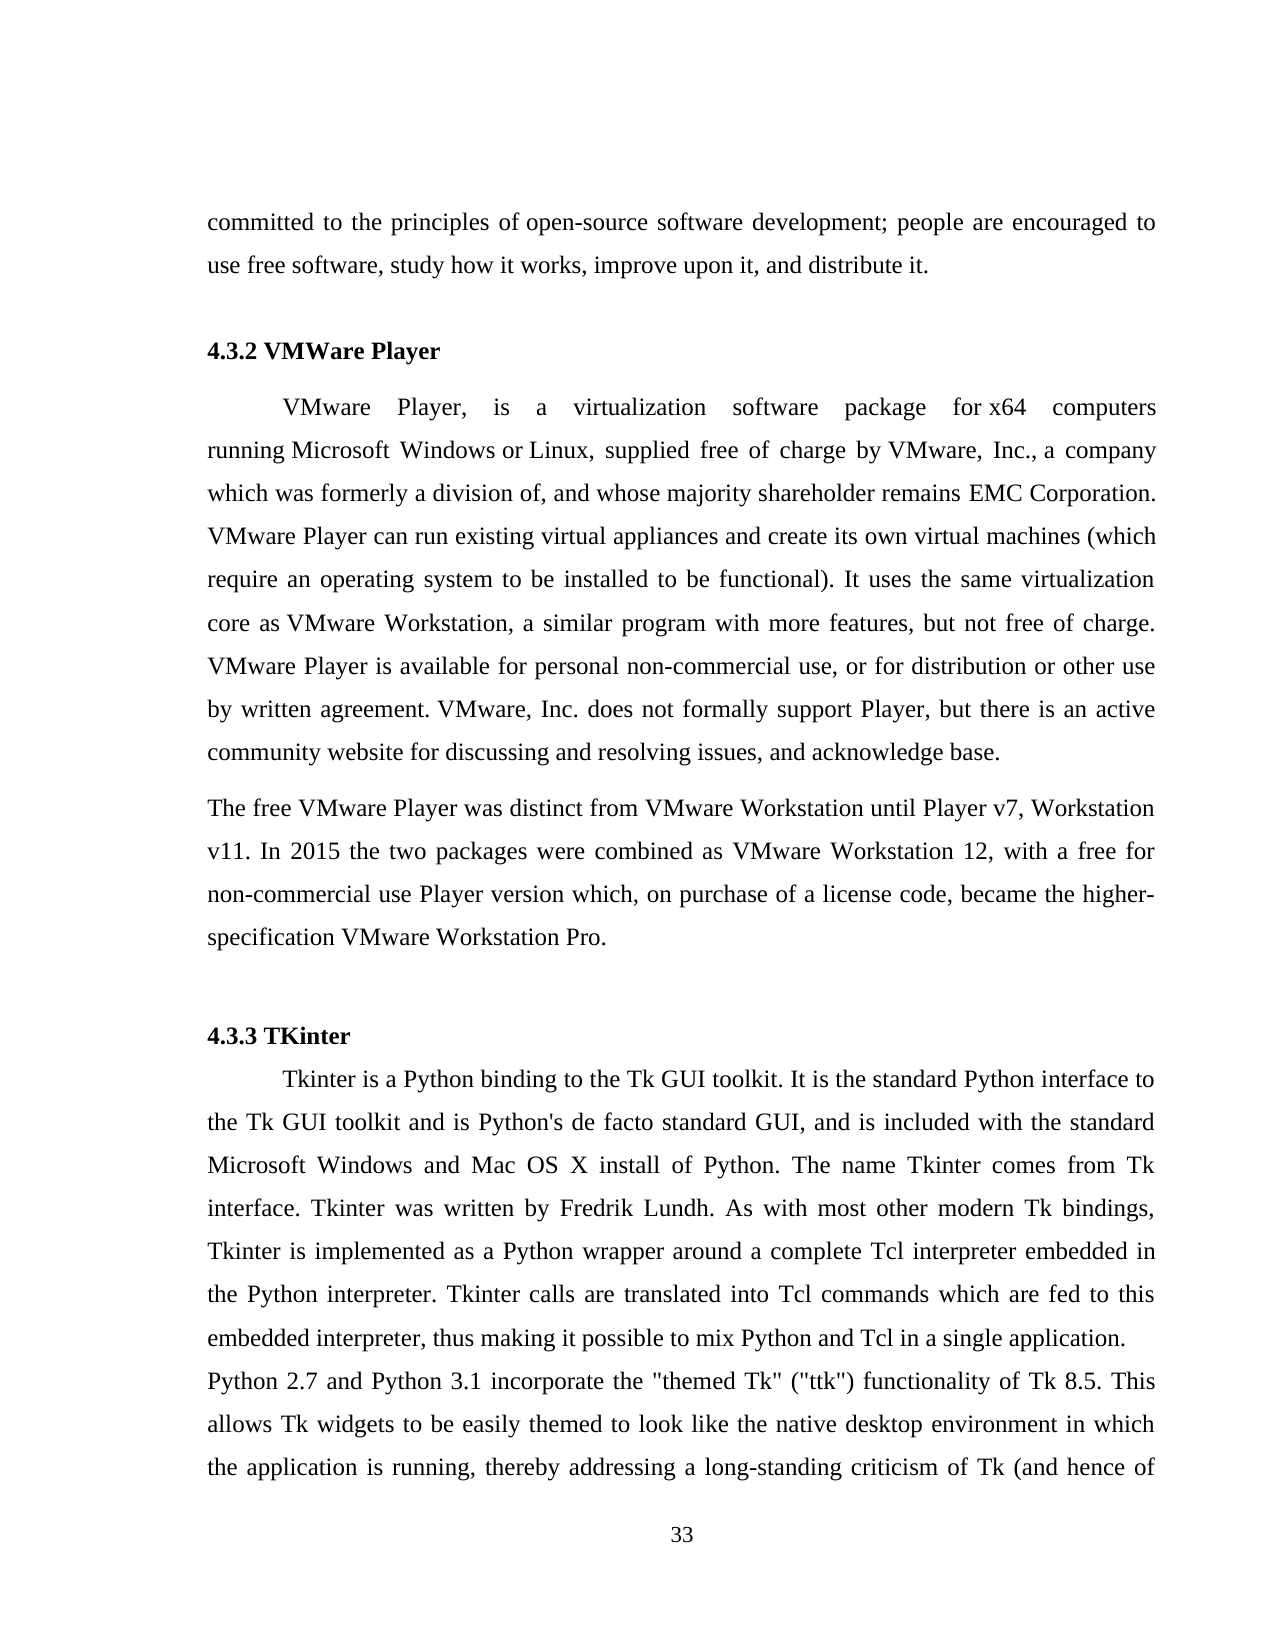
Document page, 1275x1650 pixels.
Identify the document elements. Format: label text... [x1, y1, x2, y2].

text 4.3.3 TKinter [207, 1021, 1156, 1049]
text 4.3.2 VMWare Player [207, 336, 1156, 365]
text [207, 1366, 1156, 1481]
text VMware Player, is a virtualization software package for x64 computers running Microsoft Windows or Linux, supplied free of charge by VMware, Inc., a company which was formerly a division of, and whose majority shareholder remains EMC Corporation. VMware Player can run existing virtual appliances and create its own virtual machines (which require an operating system to be installed to be functional). It uses the same virtualization core as VMware Workstation, a similar program with more features, but not free of charge. VMware Player is available for personal non-commercial use, or for distribution or other use by written agreement. VMware, Inc. does not formally support Player, but there is an active community website for discussing and resolving issues, and acknowledge base. [207, 392, 1156, 766]
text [207, 207, 1156, 279]
text Tkinter is a Python binding to the Tk GUI toolkit. It is the standard Python interface to the Tk GUI toolkit and is Python's de facto standard GUI, and is included with the standard Microsoft Windows and Mac OS X install of Python. The name Tkinter comes from Tk interface. Tkinter was written by Fredrik Lundh. As with most other modern Tk bindings, Tkinter is implemented as a Python wrapper around a complete Tcl interpreter embedded in the Python interpreter. Tkinter calls are translated into Tcl commands which are fed to this embedded interpreter, thus making it possible to mix Python and Tcl in a single application. [207, 1064, 1156, 1351]
text The free VMware Player was distinct from VMware Workstation until Player v7, Workstation v11. In 2015 the two packages were combined as VMware Workstation 12, with a free for non-commercial use Player version which, on purchase of a license code, became the higher-specification VMware Workstation Pro. [207, 793, 1156, 951]
